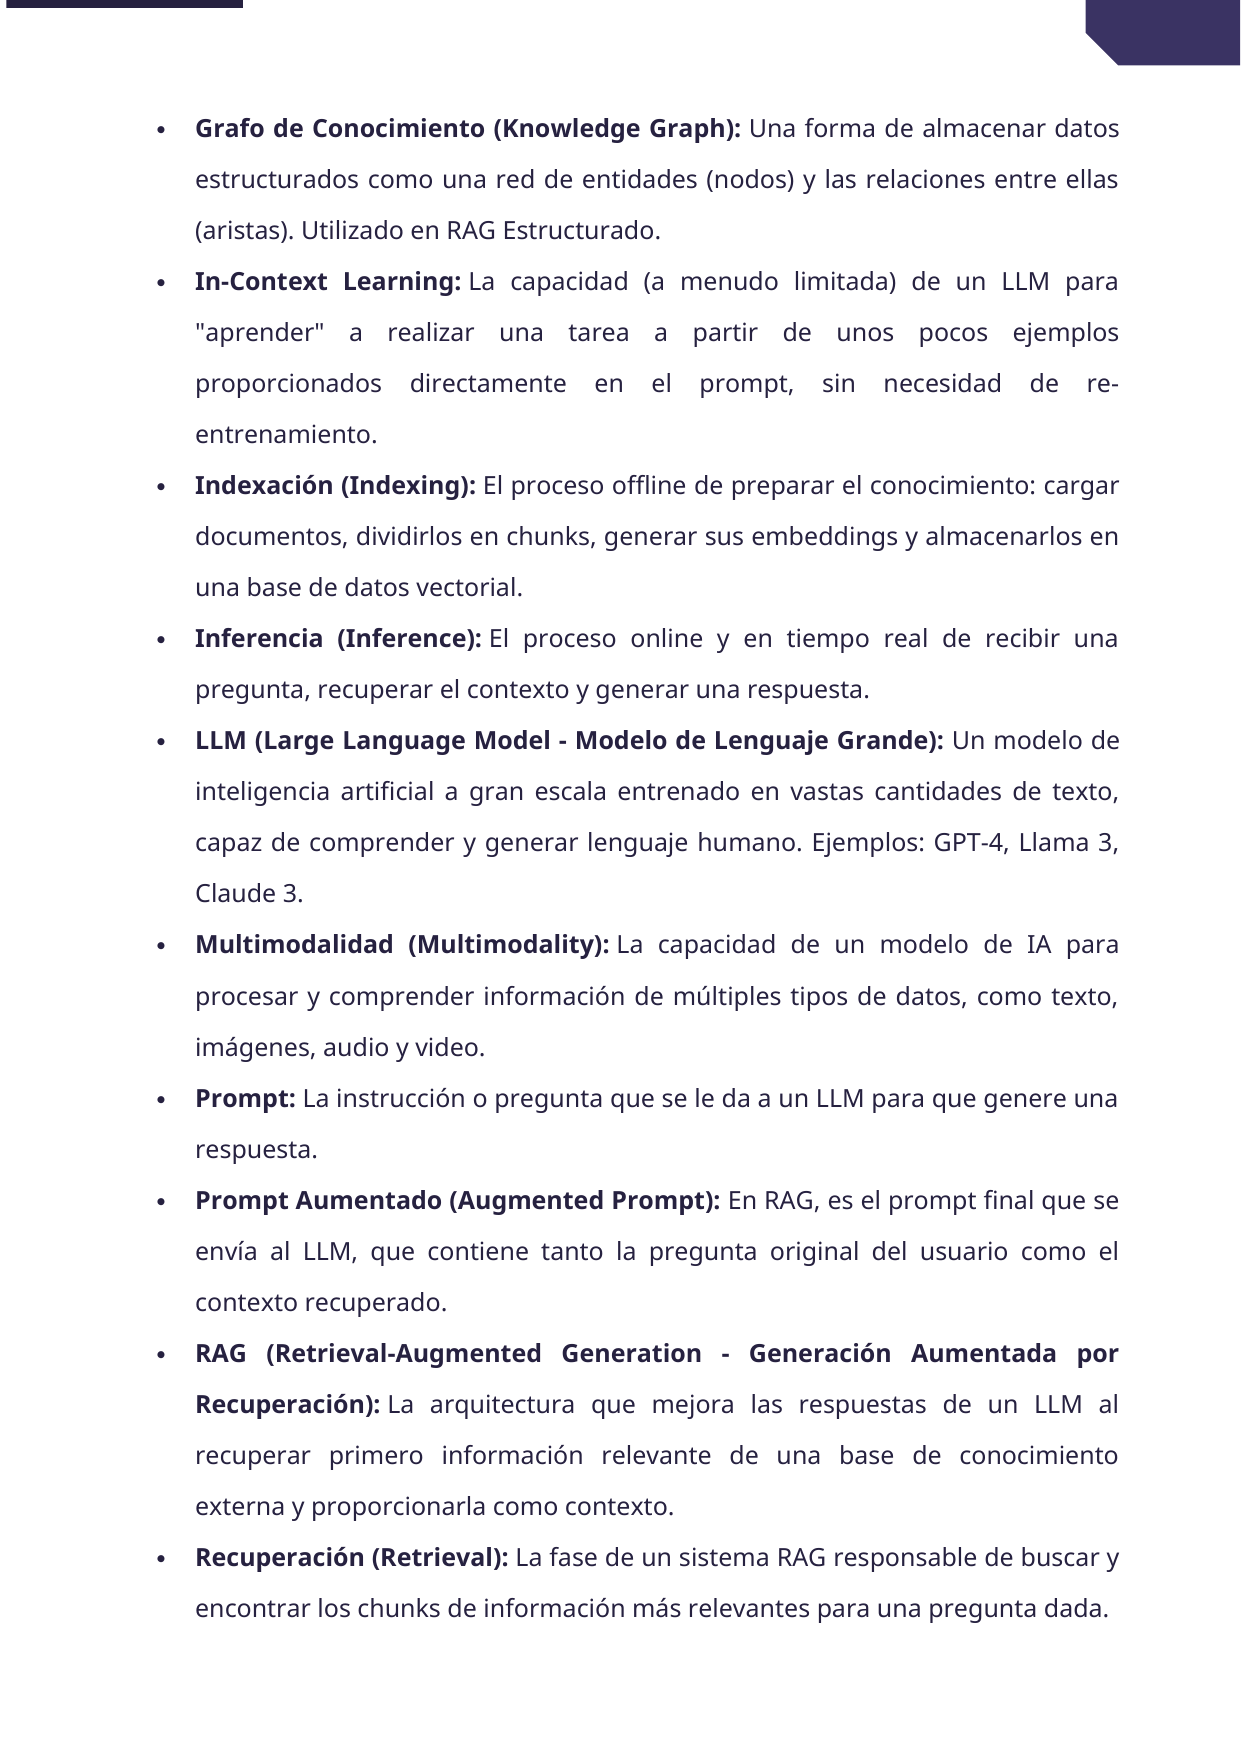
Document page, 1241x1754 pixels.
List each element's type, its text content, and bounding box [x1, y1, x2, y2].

list LLM (Large Language Model - Modelo de Lenguaje Grande): Un modelo de inteligencia artificial a gran escala entrenado en vastas cantidades de texto, capaz de comprender y generar lenguaje humano. Ejemplos: GPT-4, Llama 3, Claude 3. [157, 723, 1120, 910]
list Indexación (Indexing): El proceso offline de preparar el conocimiento: cargar documentos, dividirlos en chunks, generar sus embeddings y almacenarlos en una base de datos vectorial. [157, 468, 1120, 604]
list Multimodalidad (Multimodality): La capacidad de un modelo de IA para procesar y comprender información de múltiples tipos de datos, como texto, imágenes, audio y video. [157, 927, 1120, 1063]
list Recuperación (Retrieval): La fase de un sistema RAG responsable de buscar y encontrar los chunks de información más relevantes para una pregunta dada. [157, 1539, 1120, 1625]
list Prompt Aumentado (Augmented Prompt): En RAG, es el prompt final que se envía al LLM, que contiene tanto la pregunta original del usuario como el contexto recuperado. [157, 1182, 1120, 1318]
list Grafo de Conocimiento (Knowledge Graph): Una forma de almacenar datos estructurados como una red de entidades (nodos) y las relaciones entre ellas (aristas). Utilizado en RAG Estructurado. [157, 110, 1120, 247]
list Prompt: La instrucción o pregunta que se le da a un LLM para que genere una respuesta. [157, 1080, 1120, 1165]
list Inferencia (Inference): El proceso online y en tiempo real de recibir una pregunta, recuperar el contexto y generar una respuesta. [157, 621, 1120, 706]
list In-Context Learning: La capacidad (a menudo limitada) de un LLM para "aprender" a realizar una tarea a partir de unos pocos ejemplos proporcionados directamente en el prompt, sin necesidad de re-entrenamiento. [157, 263, 1120, 451]
list RAG (Retrieval-Augmented Generation - Generación Aumentada por Recuperación): La arquitectura que mejora las respuestas de un LLM al recuperar primero información relevante de una base de conocimiento externa y proporcionarla como contexto. [157, 1335, 1120, 1523]
